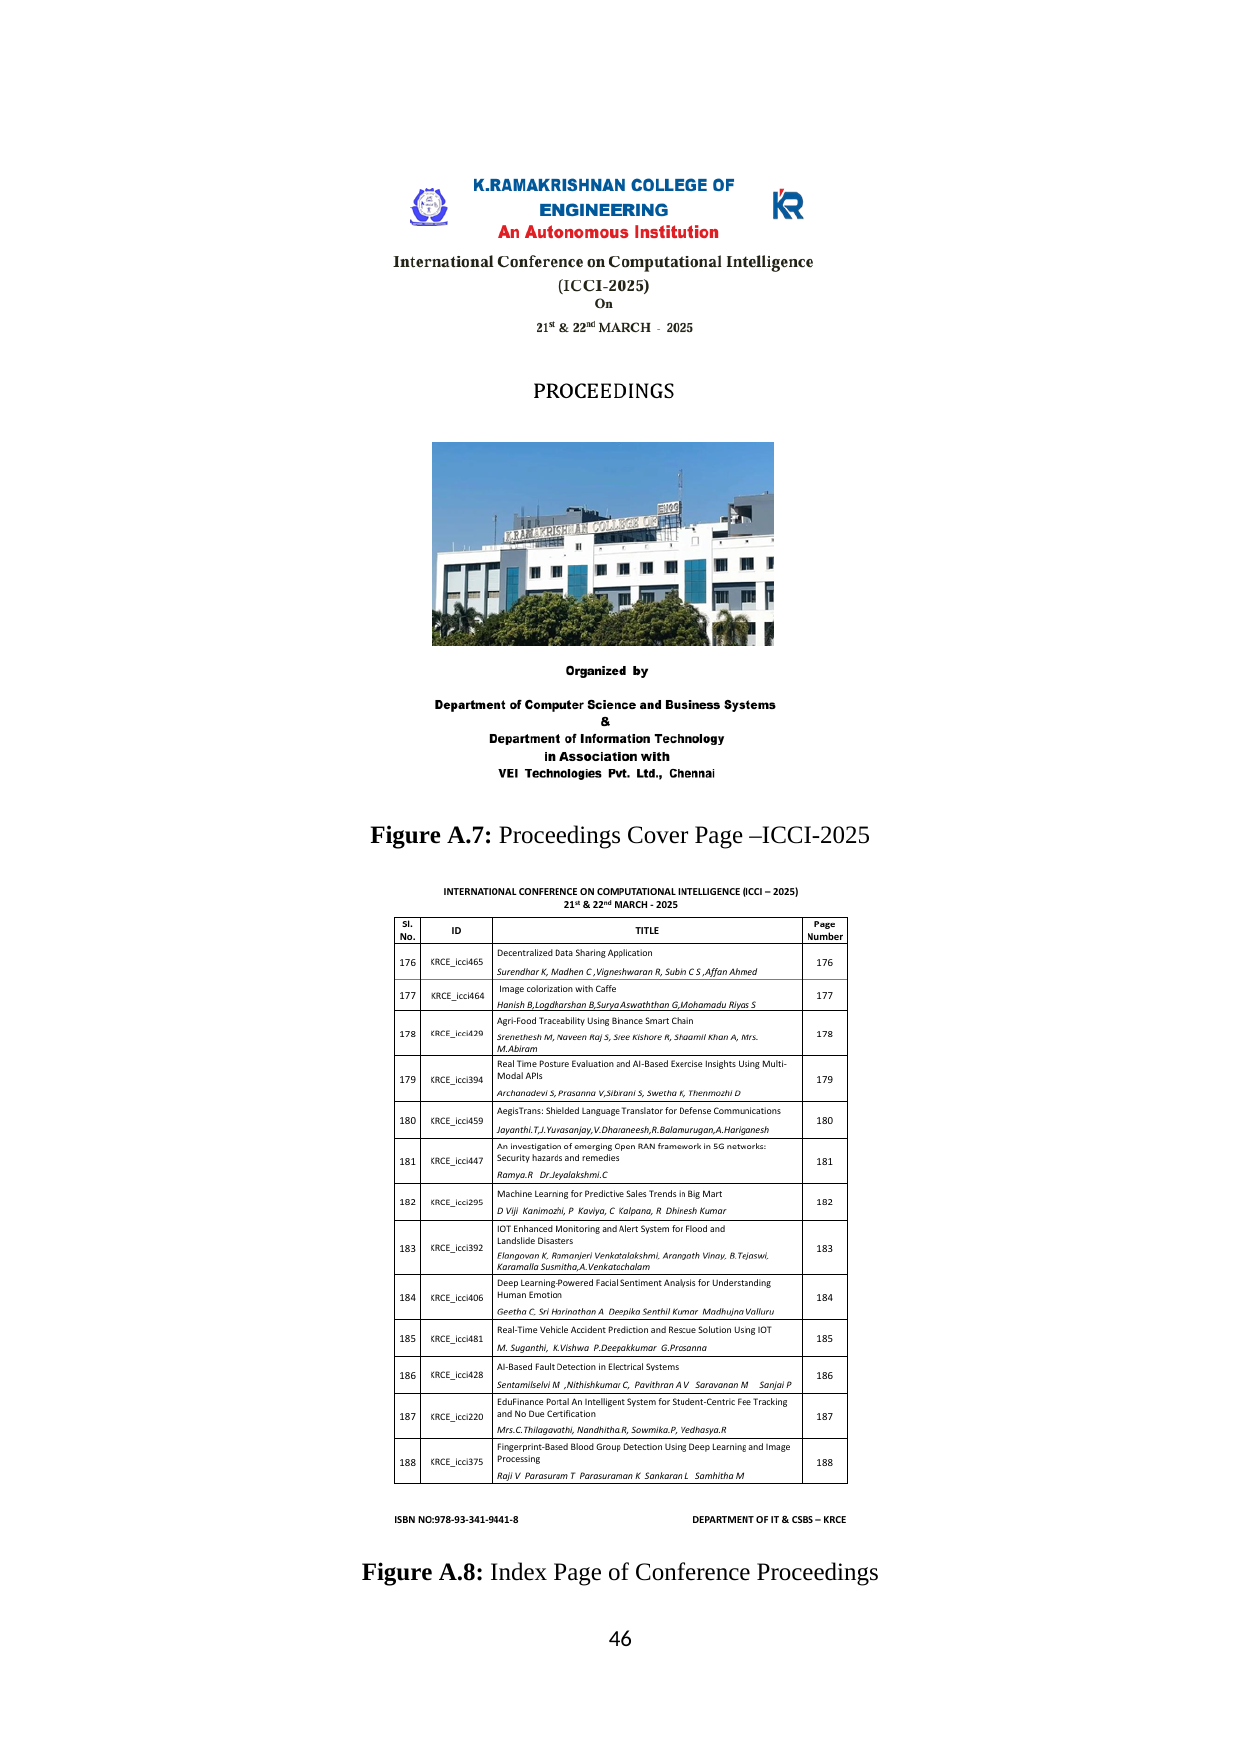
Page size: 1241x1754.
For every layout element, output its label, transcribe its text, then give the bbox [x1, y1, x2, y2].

picture [369, 868, 871, 1538]
picture [385, 150, 832, 802]
text Figure A.7: Proceedings Cover Page –ICCI-2025 [150, 821, 1090, 849]
text Figure A.8: Index Page of Conference Proceedings [150, 1557, 1090, 1586]
